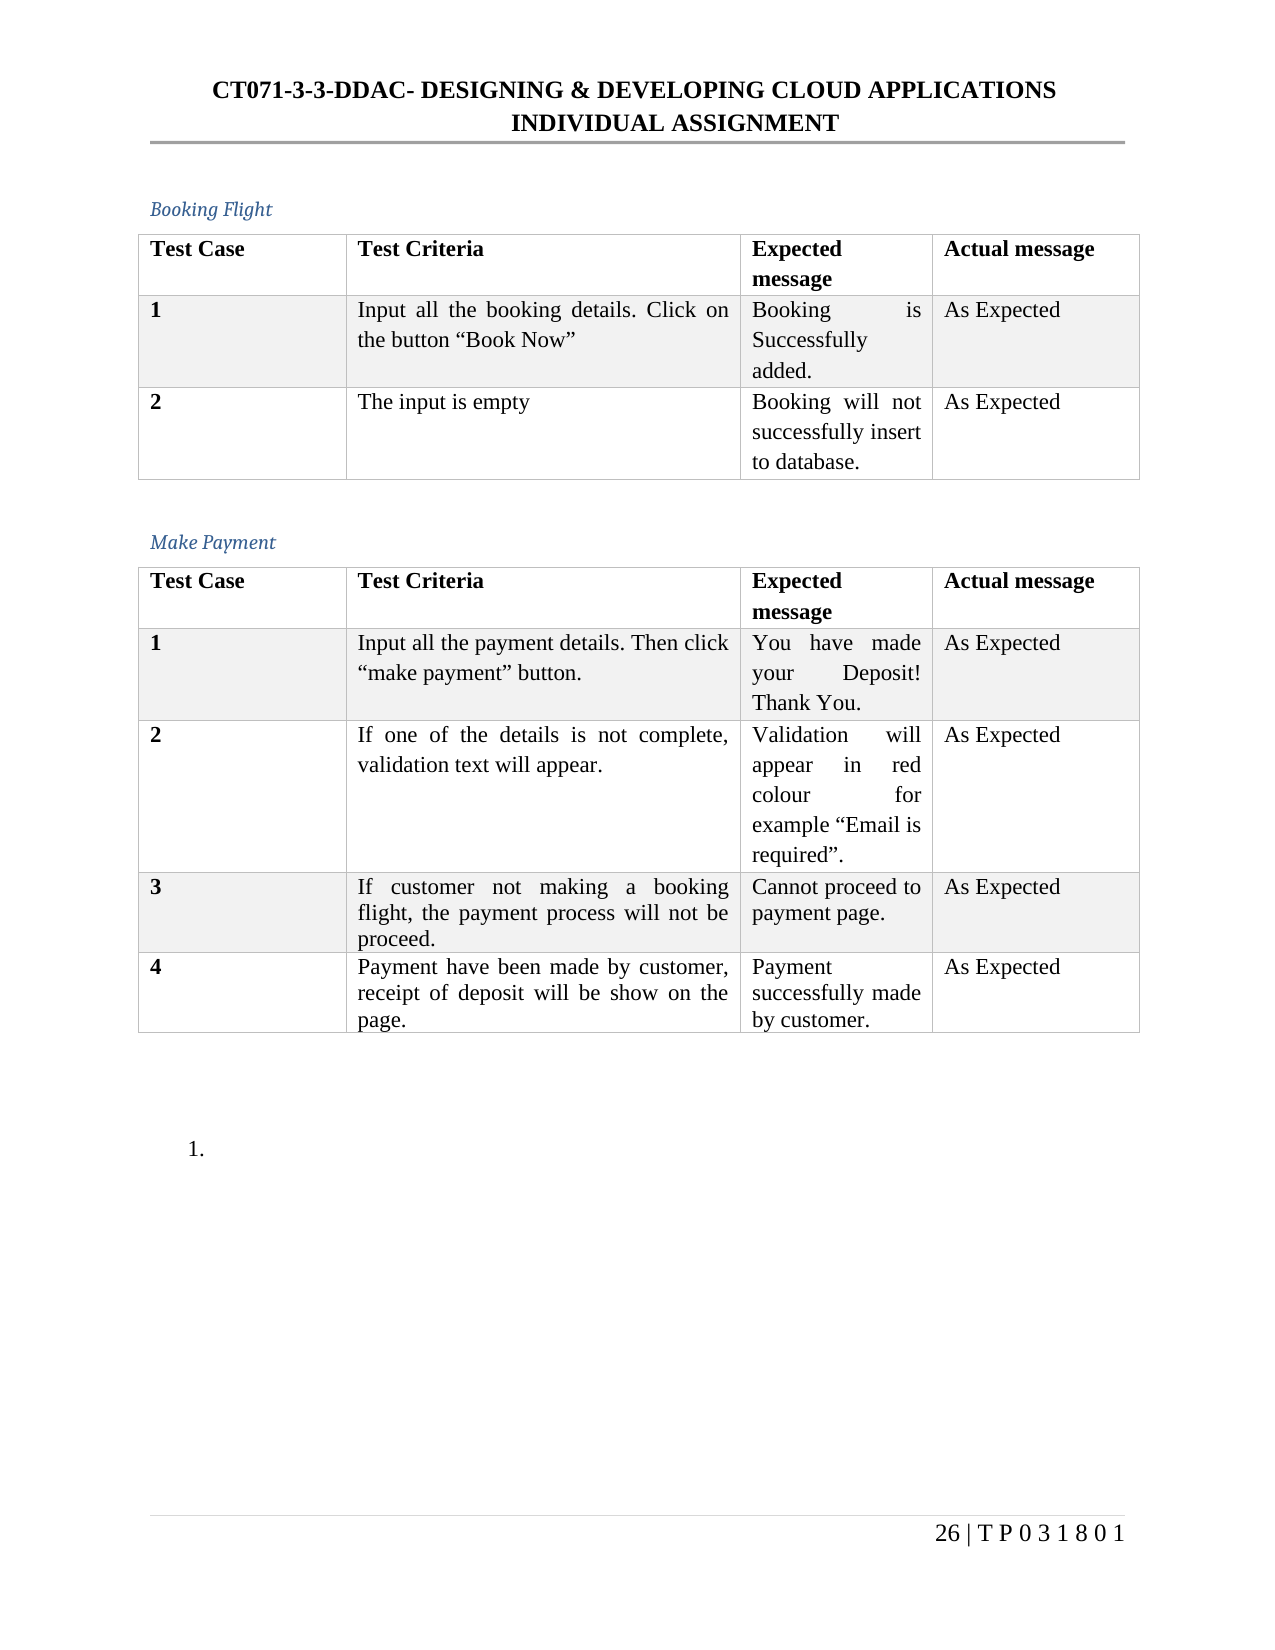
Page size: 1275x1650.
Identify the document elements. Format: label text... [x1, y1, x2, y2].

table_cell Input all the payment details. Then click “make payment” button. [347, 629, 740, 720]
table_header Test Criteria [347, 568, 740, 628]
table_cell 2 [139, 388, 346, 478]
table_cell If one of the details is not complete, validation text will appear. [347, 721, 740, 872]
table_cell Booking is Successfully added. [741, 296, 932, 387]
table_cell 1 [139, 296, 346, 387]
table_cell As Expected [933, 873, 1139, 952]
table_cell Payment have been made by customer, receipt of deposit will be show on the page. [347, 953, 740, 1032]
table_cell 2 [139, 721, 346, 872]
table_cell If customer not making a booking flight, the payment process will not be proceed. [347, 873, 740, 952]
table_cell You have made your Deposit! Thank You. [741, 629, 932, 720]
table_header Actual message [933, 568, 1139, 628]
table_header Expected message [741, 568, 932, 628]
table_cell As Expected [933, 721, 1139, 872]
table_cell Cannot proceed to payment page. [741, 873, 932, 952]
table_cell Payment successfully made by customer. [741, 953, 932, 1032]
table_cell As Expected [933, 388, 1139, 478]
table_header Actual message [933, 235, 1139, 295]
subtitle Booking Flight [150, 198, 1125, 222]
subtitle Make Payment [150, 531, 1125, 554]
table_cell 3 [139, 873, 346, 952]
table_header Expected message [741, 235, 932, 295]
table_cell As Expected [933, 296, 1139, 387]
table_header Test Criteria [347, 235, 740, 295]
table_cell Validation will appear in red colour for example “Email is required”. [741, 721, 932, 872]
table_header Test Case [139, 235, 346, 295]
table_cell Input all the booking details. Click on the button “Book Now” [347, 296, 740, 387]
table_cell As Expected [933, 953, 1139, 1032]
table_cell 4 [139, 953, 346, 1032]
table_cell The input is empty [347, 388, 740, 478]
table_cell As Expected [933, 629, 1139, 720]
table_cell 1 [139, 629, 346, 720]
table_header Test Case [139, 568, 346, 628]
table_cell Booking will not successfully insert to database. [741, 388, 932, 478]
